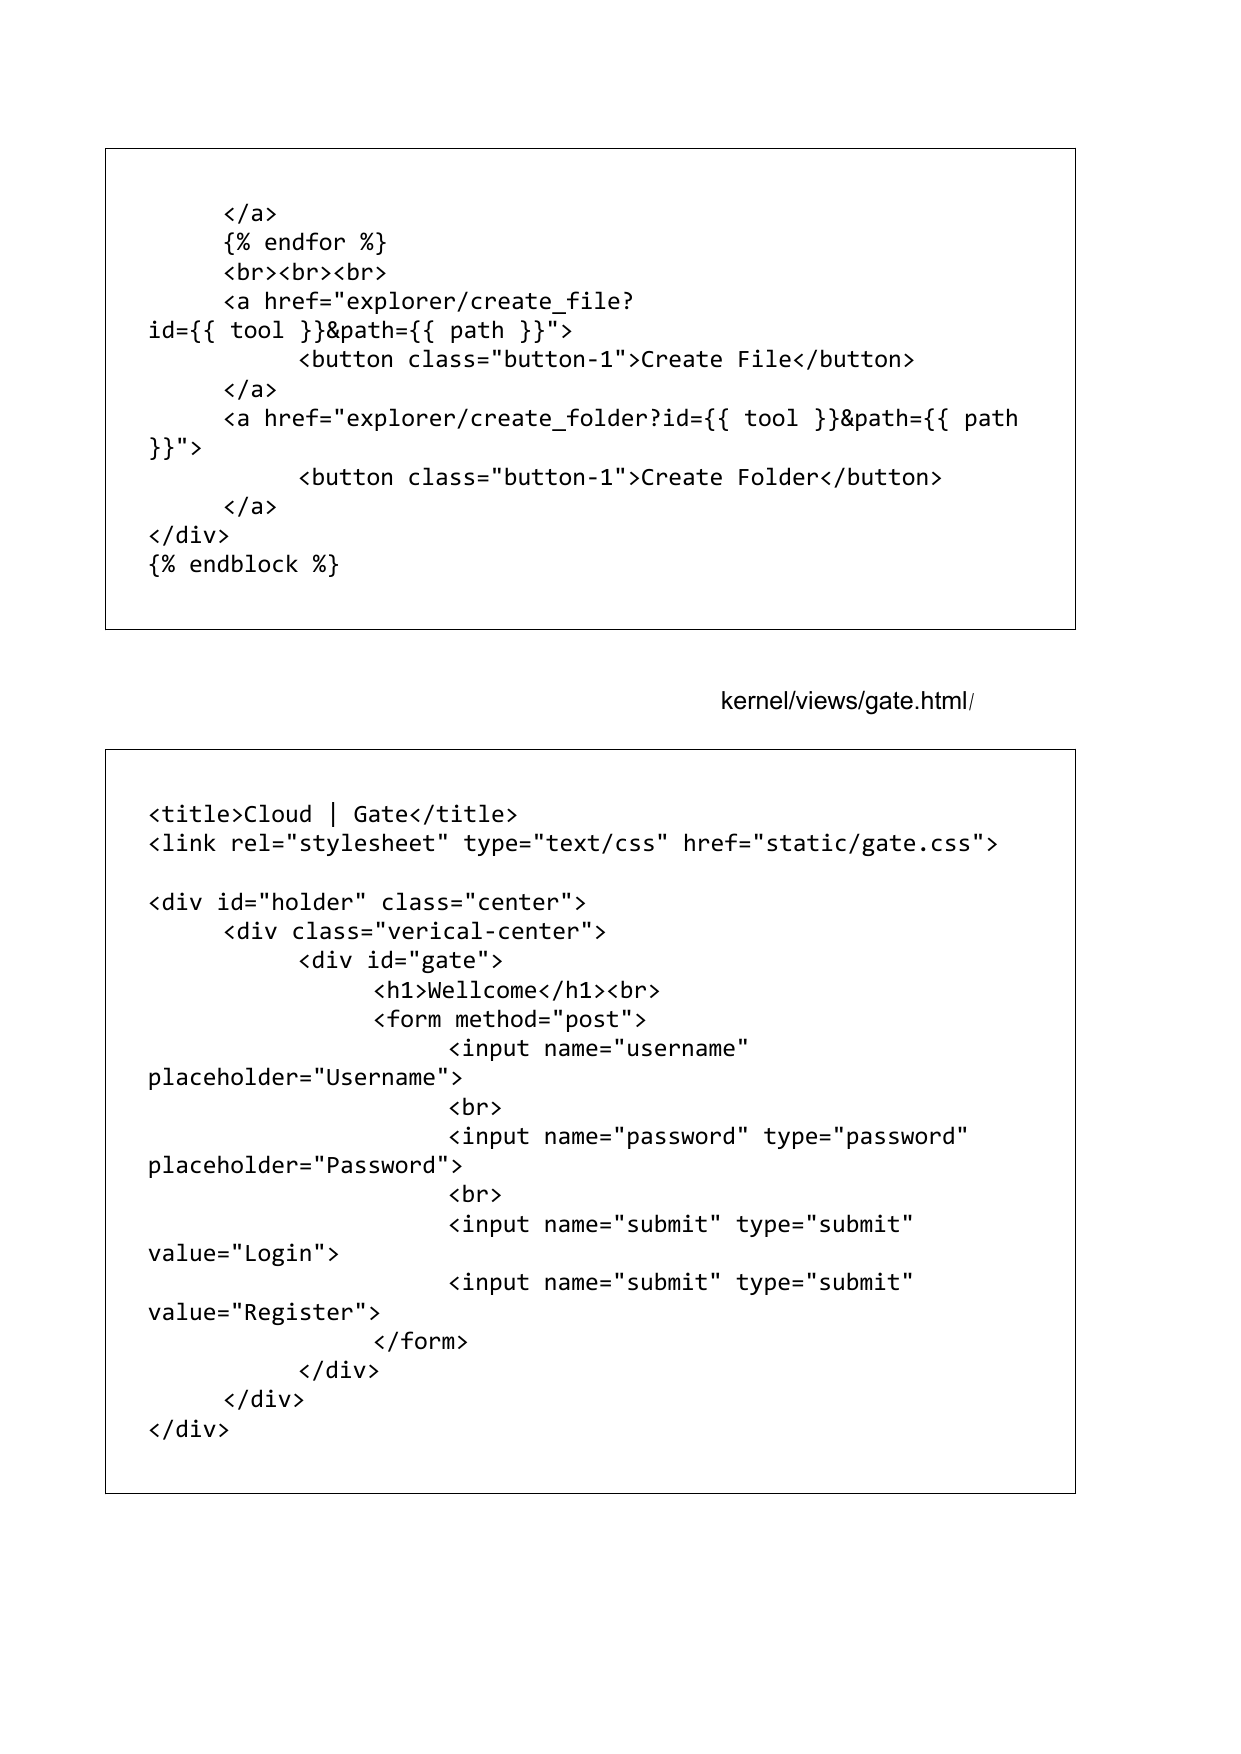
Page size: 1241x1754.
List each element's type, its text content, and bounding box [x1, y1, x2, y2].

text <button class="button-1">Create File</button> [148, 345, 1033, 374]
text <br> [148, 1180, 1033, 1209]
text </div> [106, 1363, 1075, 1493]
text /kernel/views/gate.html [148, 686, 1033, 719]
text <input name="username" placeholder="Username"> [148, 1034, 1033, 1092]
text <div class="verical-center"> [148, 917, 1033, 946]
text <div id="holder" class="center"> [148, 887, 1033, 917]
text <br><br><br> [148, 257, 1033, 287]
text <br> [148, 1092, 1033, 1122]
text <input name="submit" type="submit" value="Register"> [148, 1268, 1033, 1326]
text <a href="explorer/create_file?id={{ tool }}&path={{ path }}"> [148, 287, 1033, 345]
text <h1>Wellcome</h1><br> [148, 975, 1033, 1004]
text </a> [106, 149, 1075, 228]
text {% endfor %} [148, 228, 1033, 257]
text <div id="gate"> [148, 946, 1033, 975]
text <input name="password" type="password" placeholder="Password"> [148, 1122, 1033, 1180]
text </a> [148, 374, 1033, 404]
text </form> [148, 1326, 1033, 1356]
text <a href="explorer/create_folder?id={{ tool }}&path={{ path }}"> [148, 404, 1033, 462]
text <link rel="stylesheet" type="text/css" href="static/gate.css"> [148, 829, 1033, 858]
text <button class="button-1">Create Folder</button> [148, 462, 1033, 491]
text {% endblock %} [106, 499, 1075, 629]
text <form method="post"> [148, 1004, 1033, 1034]
text <title>Cloud | Gate</title> [106, 750, 1075, 829]
text <input name="submit" type="submit" value="Login"> [148, 1209, 1033, 1268]
